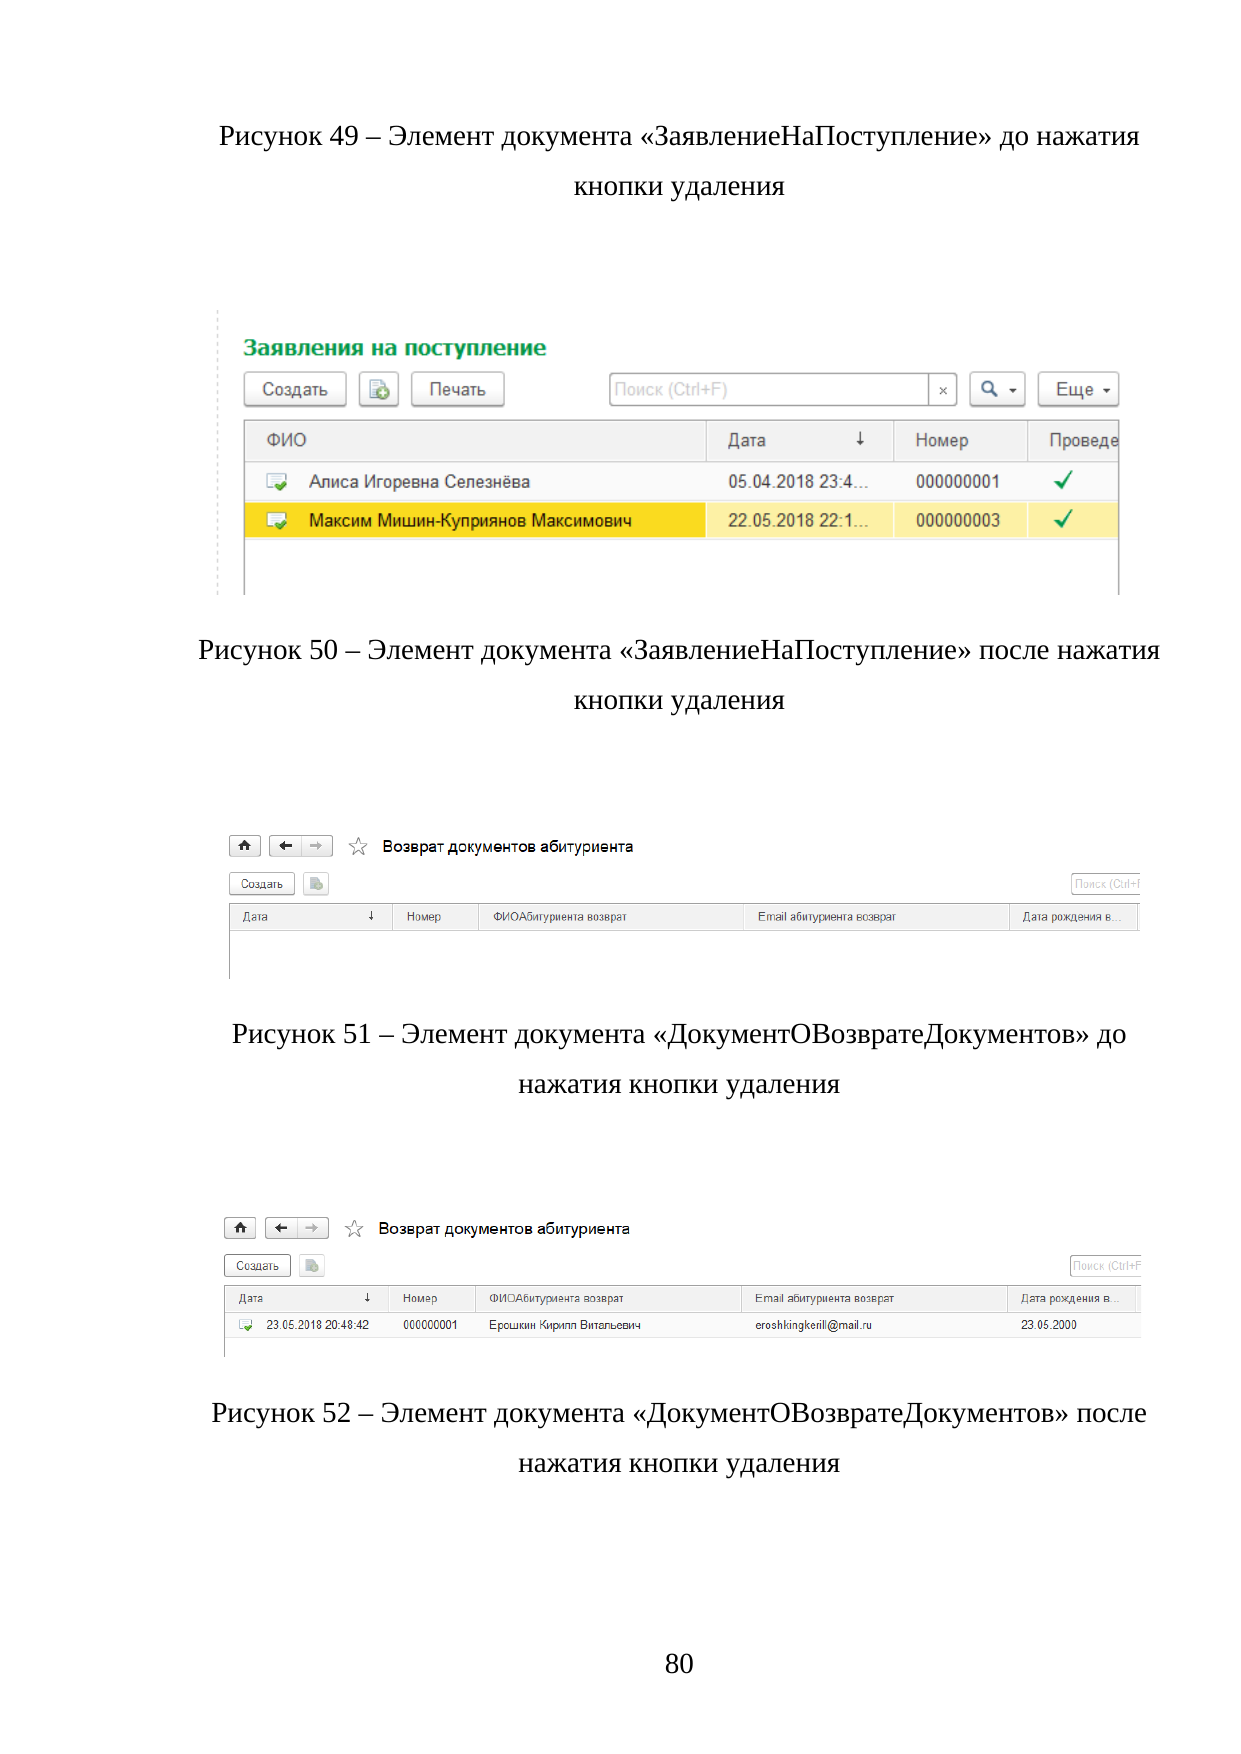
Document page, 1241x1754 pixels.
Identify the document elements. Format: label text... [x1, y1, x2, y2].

picture [218, 824, 1140, 979]
picture [209, 310, 1149, 595]
text Рисунок 51 – Элемент документа «ДокументОВозвратеДокументов» до нажатия кнопки удаления [177, 1016, 1181, 1100]
text Рисунок 52 – Элемент документа «ДокументОВозвратеДокументов» после нажатия кнопки удаления [177, 1395, 1181, 1478]
picture [217, 1208, 1142, 1357]
text Рисунок 49 – Элемент документа «ЗаявлениеНаПоступление» до нажатия кнопки удаления [177, 118, 1181, 202]
text Рисунок 50 – Элемент документа «ЗаявлениеНаПоступление» после нажатия кнопки удаления [177, 632, 1181, 716]
